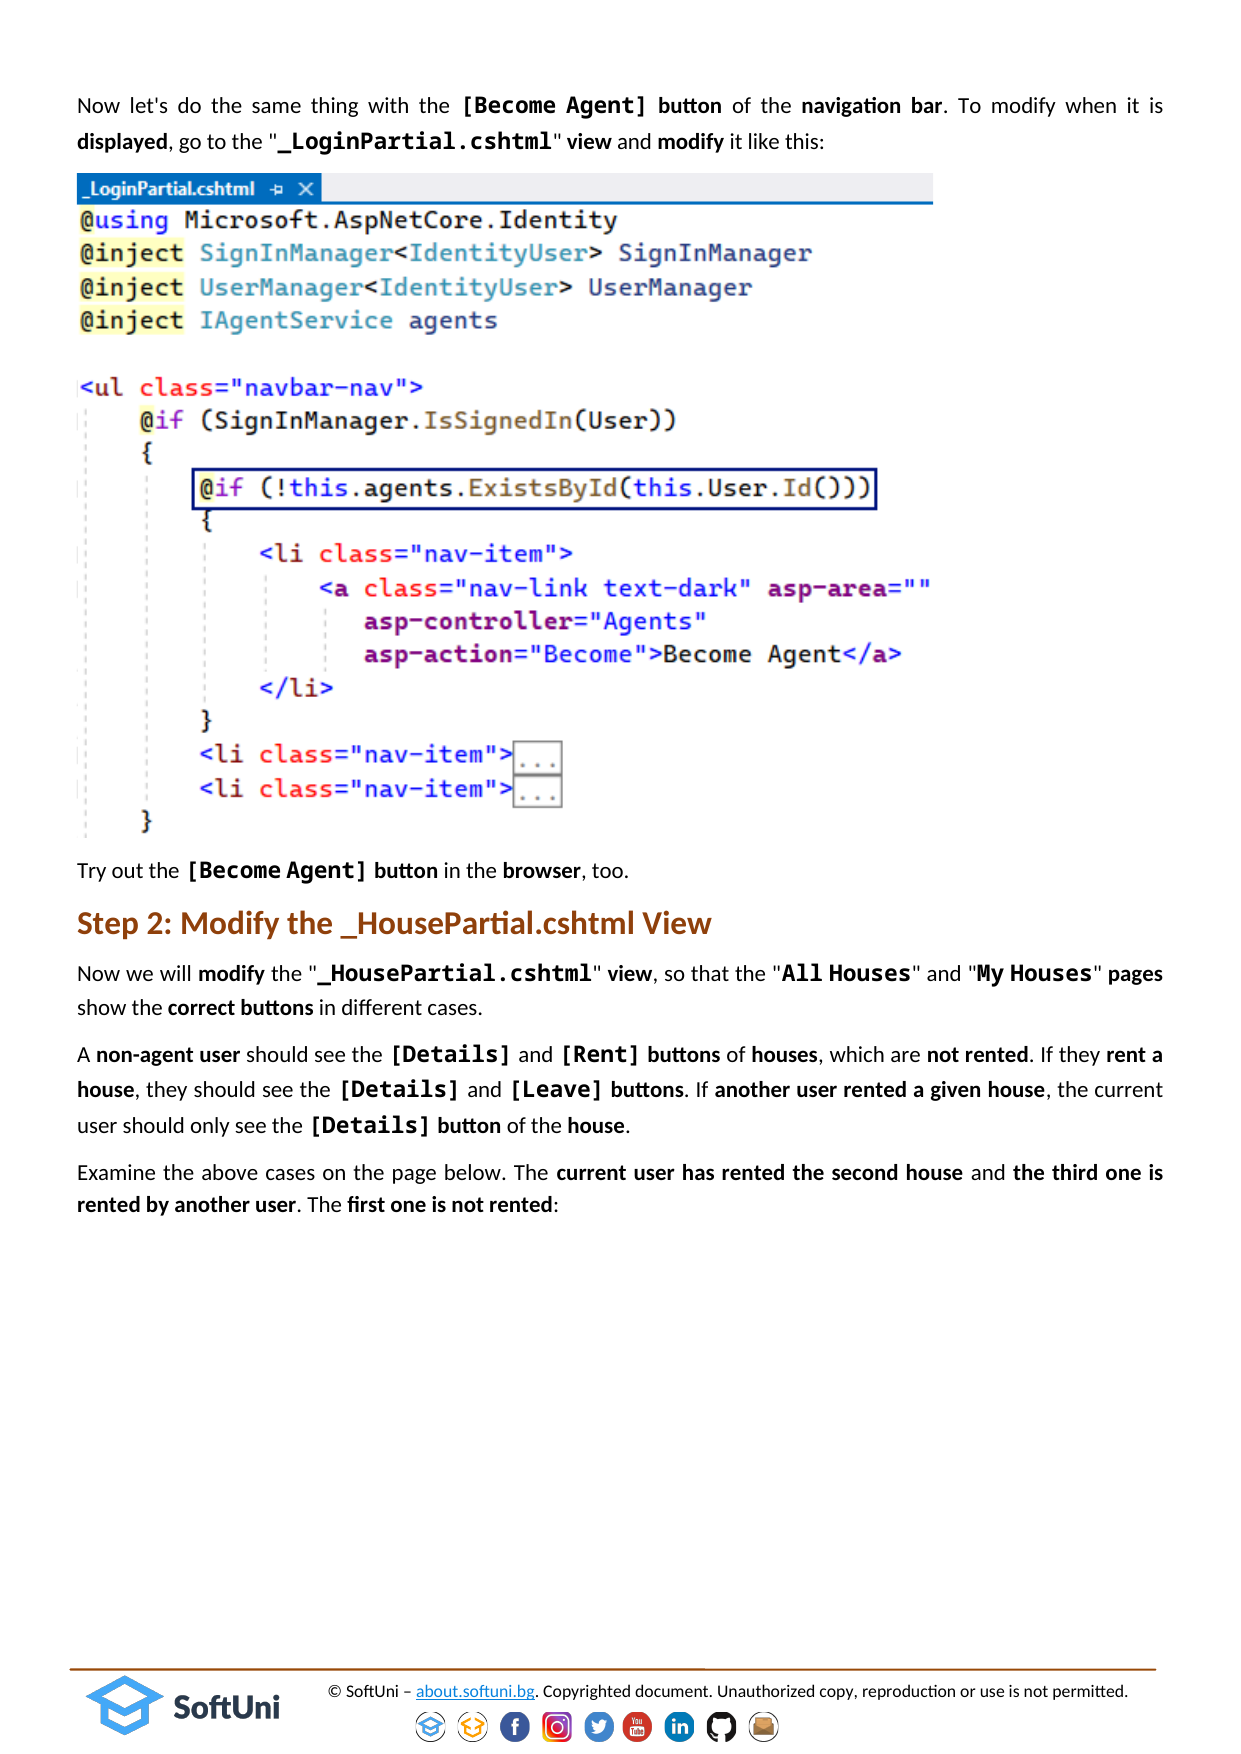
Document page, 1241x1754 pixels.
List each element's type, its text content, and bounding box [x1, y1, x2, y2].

picture [678, 1724, 688, 1733]
picture [664, 1712, 671, 1720]
text Now we will modify the "_HousePartial.cshtml" view, so that the "All Houses" and "My Houses" pages show the correct buttons in different cases. [77, 957, 1163, 1021]
picture [584, 1712, 614, 1742]
text Examine the above cases on the page below. The current user has rented the second house and the third one is rented by another user. The first one is not rented: [77, 1158, 1163, 1218]
text A non-agent user should see the [Details] and [Rent] buttons of houses, which are not rented. If they rent a house, they should see the [Details] and [Leave] buttons. If another user rented a given house, the current user should only see the [Details] button of the house. [77, 1037, 1163, 1141]
picture [664, 1733, 673, 1742]
picture [748, 1712, 779, 1742]
picture [79, 1671, 286, 1741]
picture [415, 1712, 446, 1742]
picture [76, 173, 934, 838]
picture [542, 1712, 572, 1742]
picture [457, 1712, 488, 1742]
subtitle Step 2: Modify the _HousePartial.cshtml View [77, 902, 1163, 943]
picture [686, 1735, 694, 1742]
picture [706, 1712, 737, 1742]
picture [500, 1712, 530, 1742]
text Try out the [Become Agent] button in the browser, too. [77, 854, 1163, 885]
text Now let's do the same thing with the [Become Agent] button of the navigation bar. To modify when it is displayed, go to the "_LoginPartial.cshtml" view and modify it like this: [77, 89, 1163, 156]
picture [622, 1712, 652, 1742]
